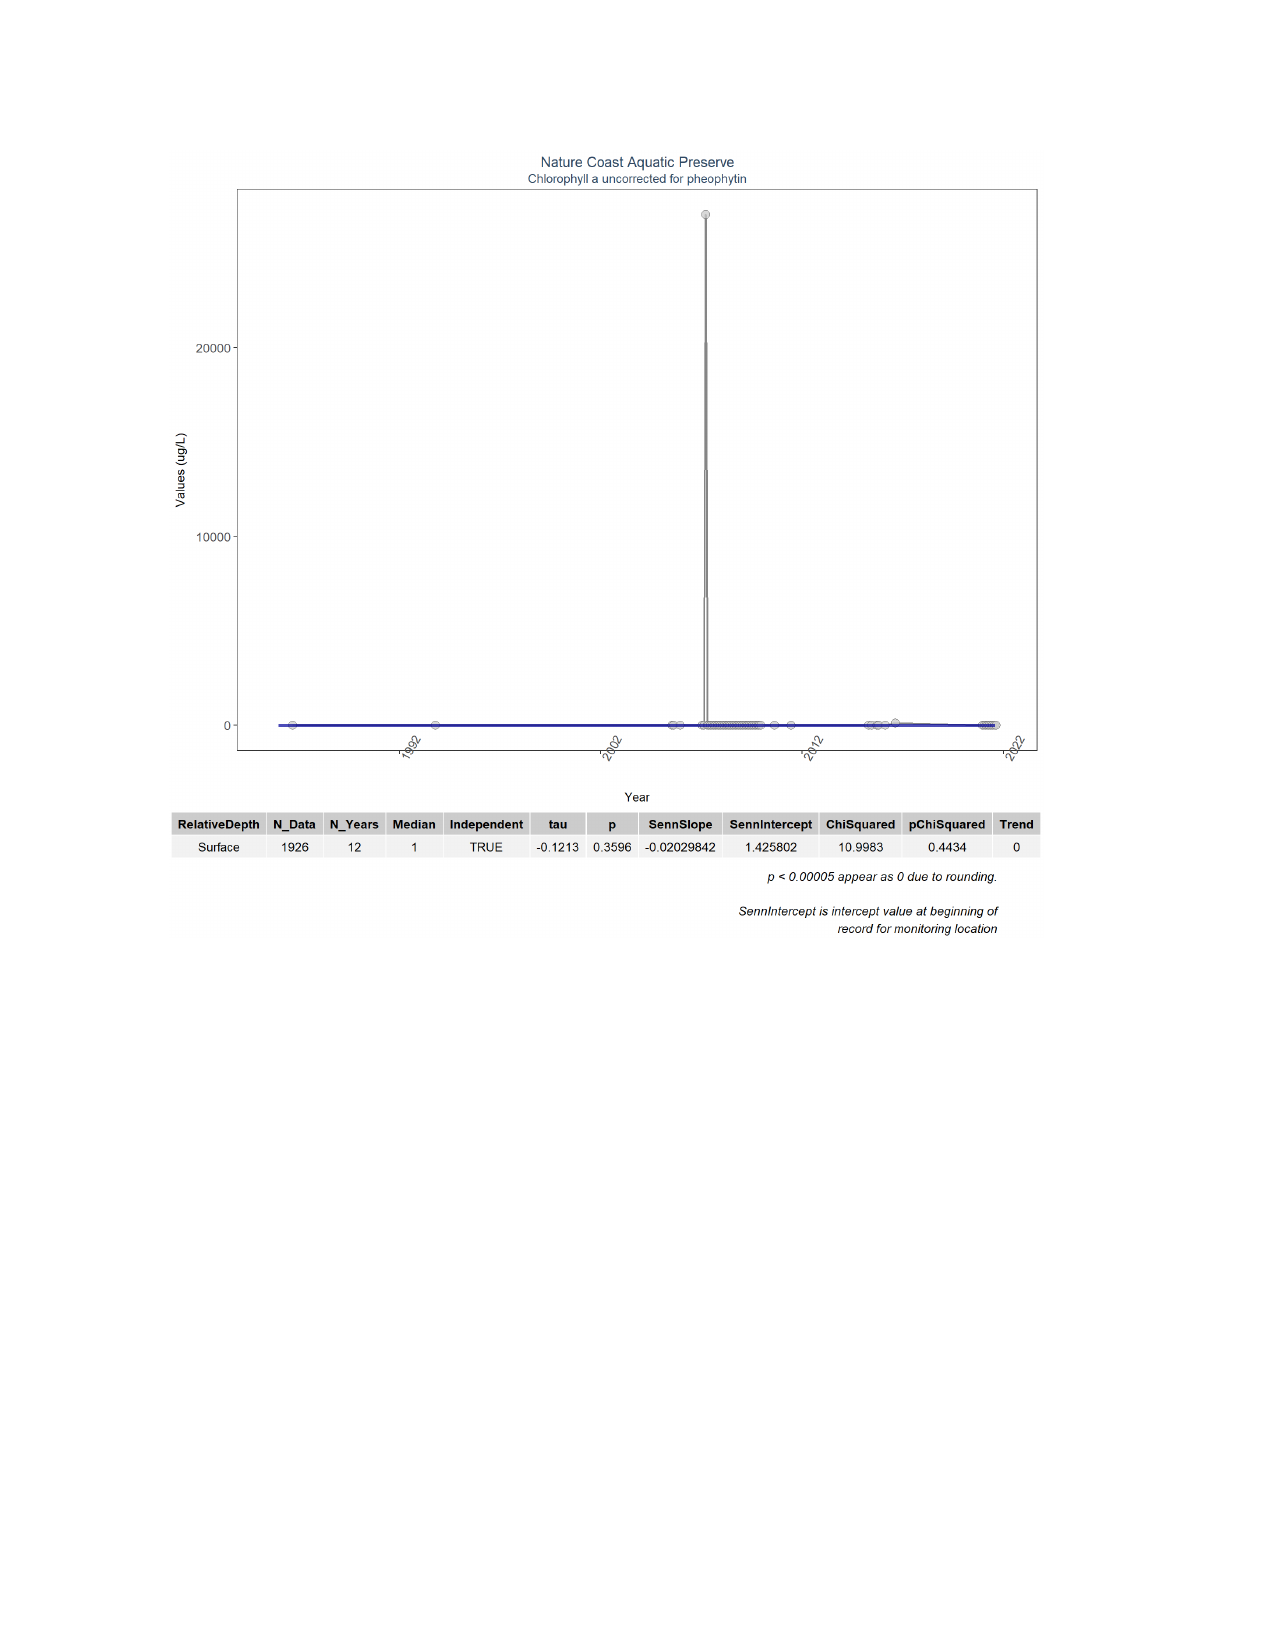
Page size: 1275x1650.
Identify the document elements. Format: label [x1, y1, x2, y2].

picture [168, 150, 1044, 938]
